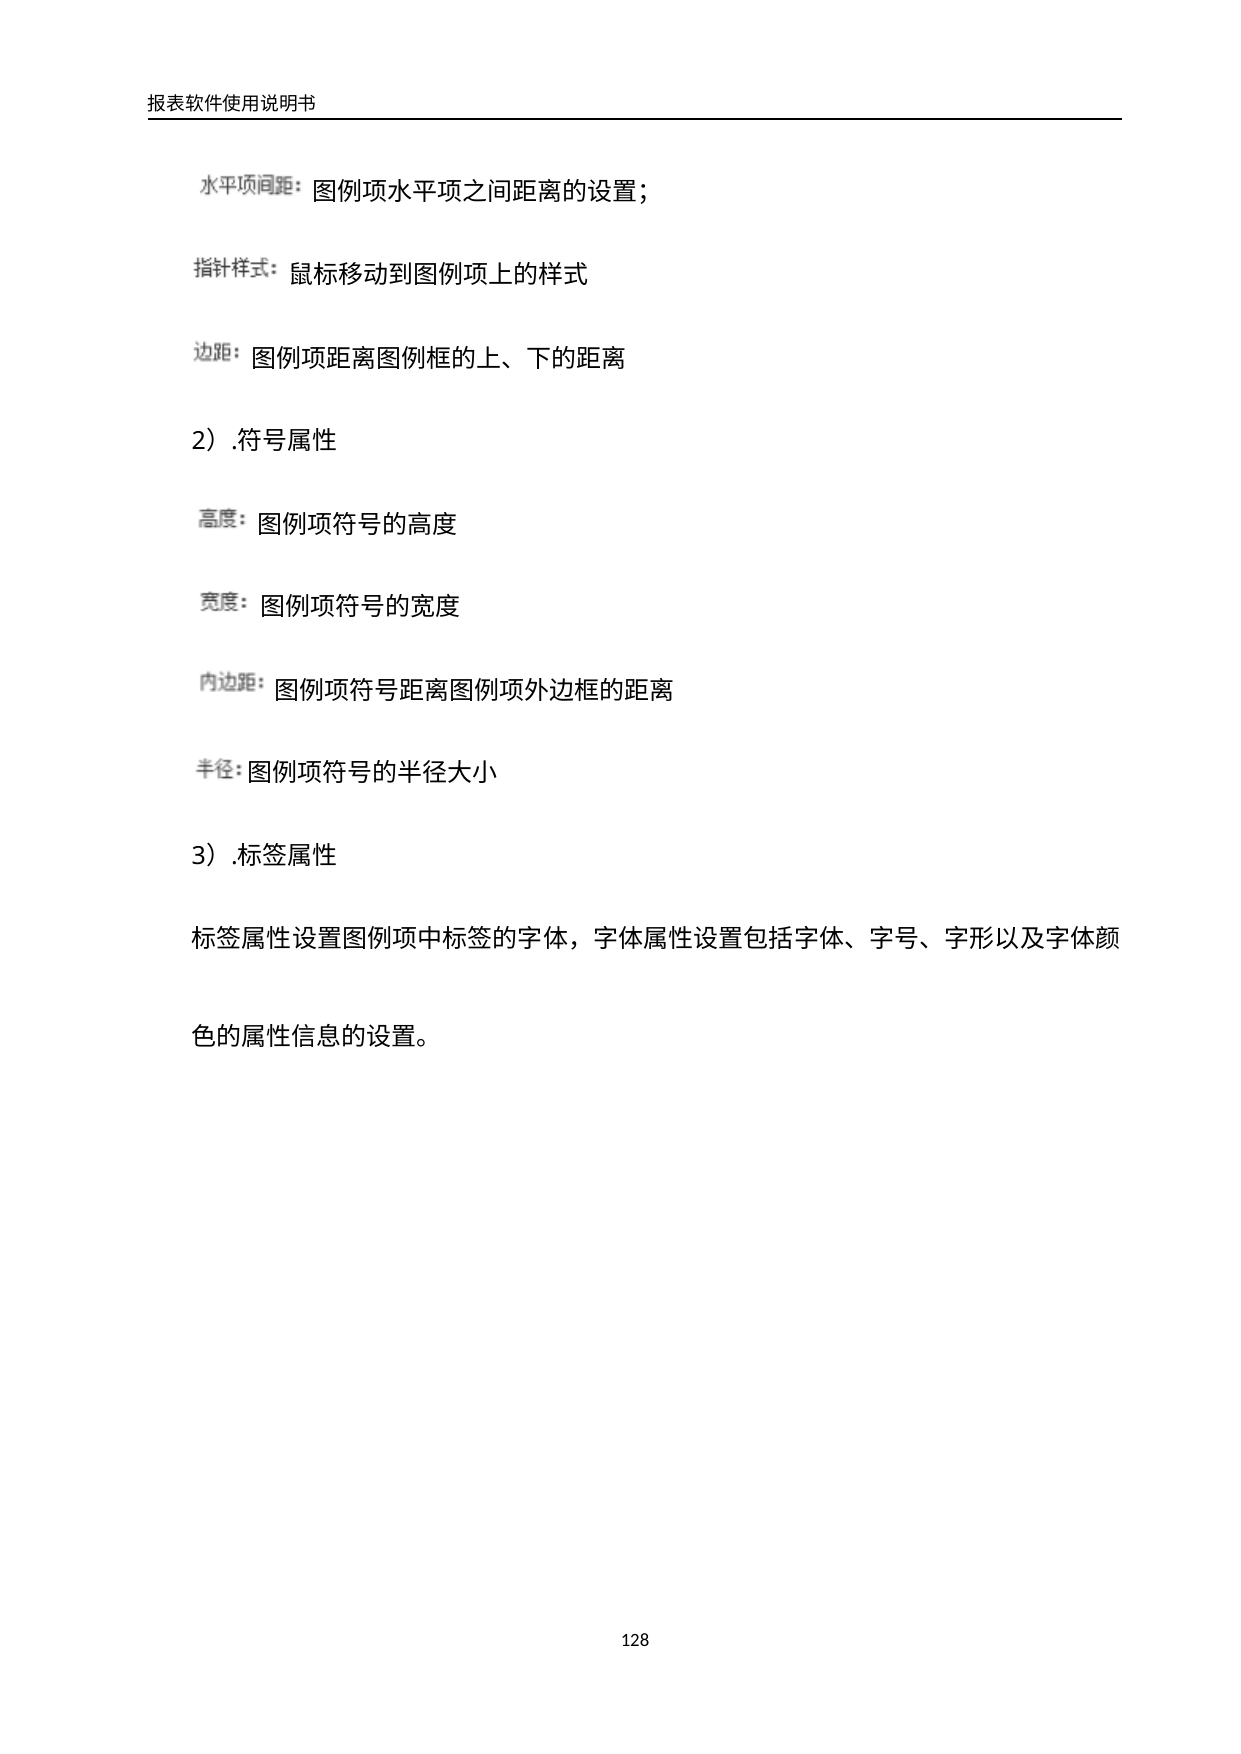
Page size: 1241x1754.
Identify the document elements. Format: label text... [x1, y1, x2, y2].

list 图例项符号的半径大小 [191, 738, 1122, 803]
picture [191, 502, 258, 534]
picture [191, 170, 312, 201]
picture [191, 753, 248, 782]
list 3）.标签属性 [191, 821, 1122, 886]
list 图例项符号的宽度 [191, 572, 1122, 637]
list 标签属性设置图例项中标签的字体，字体属性设置包括字体、字号、字形以及字体颜色的属性信息的设置。 [191, 904, 1122, 1067]
list 图例项符号的高度 [191, 489, 1122, 554]
picture [191, 668, 275, 700]
list 图例项水平项之间距离的设置； [191, 156, 1122, 221]
picture [191, 335, 251, 368]
list 图例项距离图例框的上、下的距离 [191, 323, 1122, 388]
list 图例项符号距离图例项外边框的距离 [191, 655, 1122, 720]
list 2）.符号属性 [191, 406, 1122, 471]
picture [191, 253, 289, 284]
list 鼠标移动到图例项上的样式 [191, 239, 1122, 304]
picture [191, 587, 261, 616]
